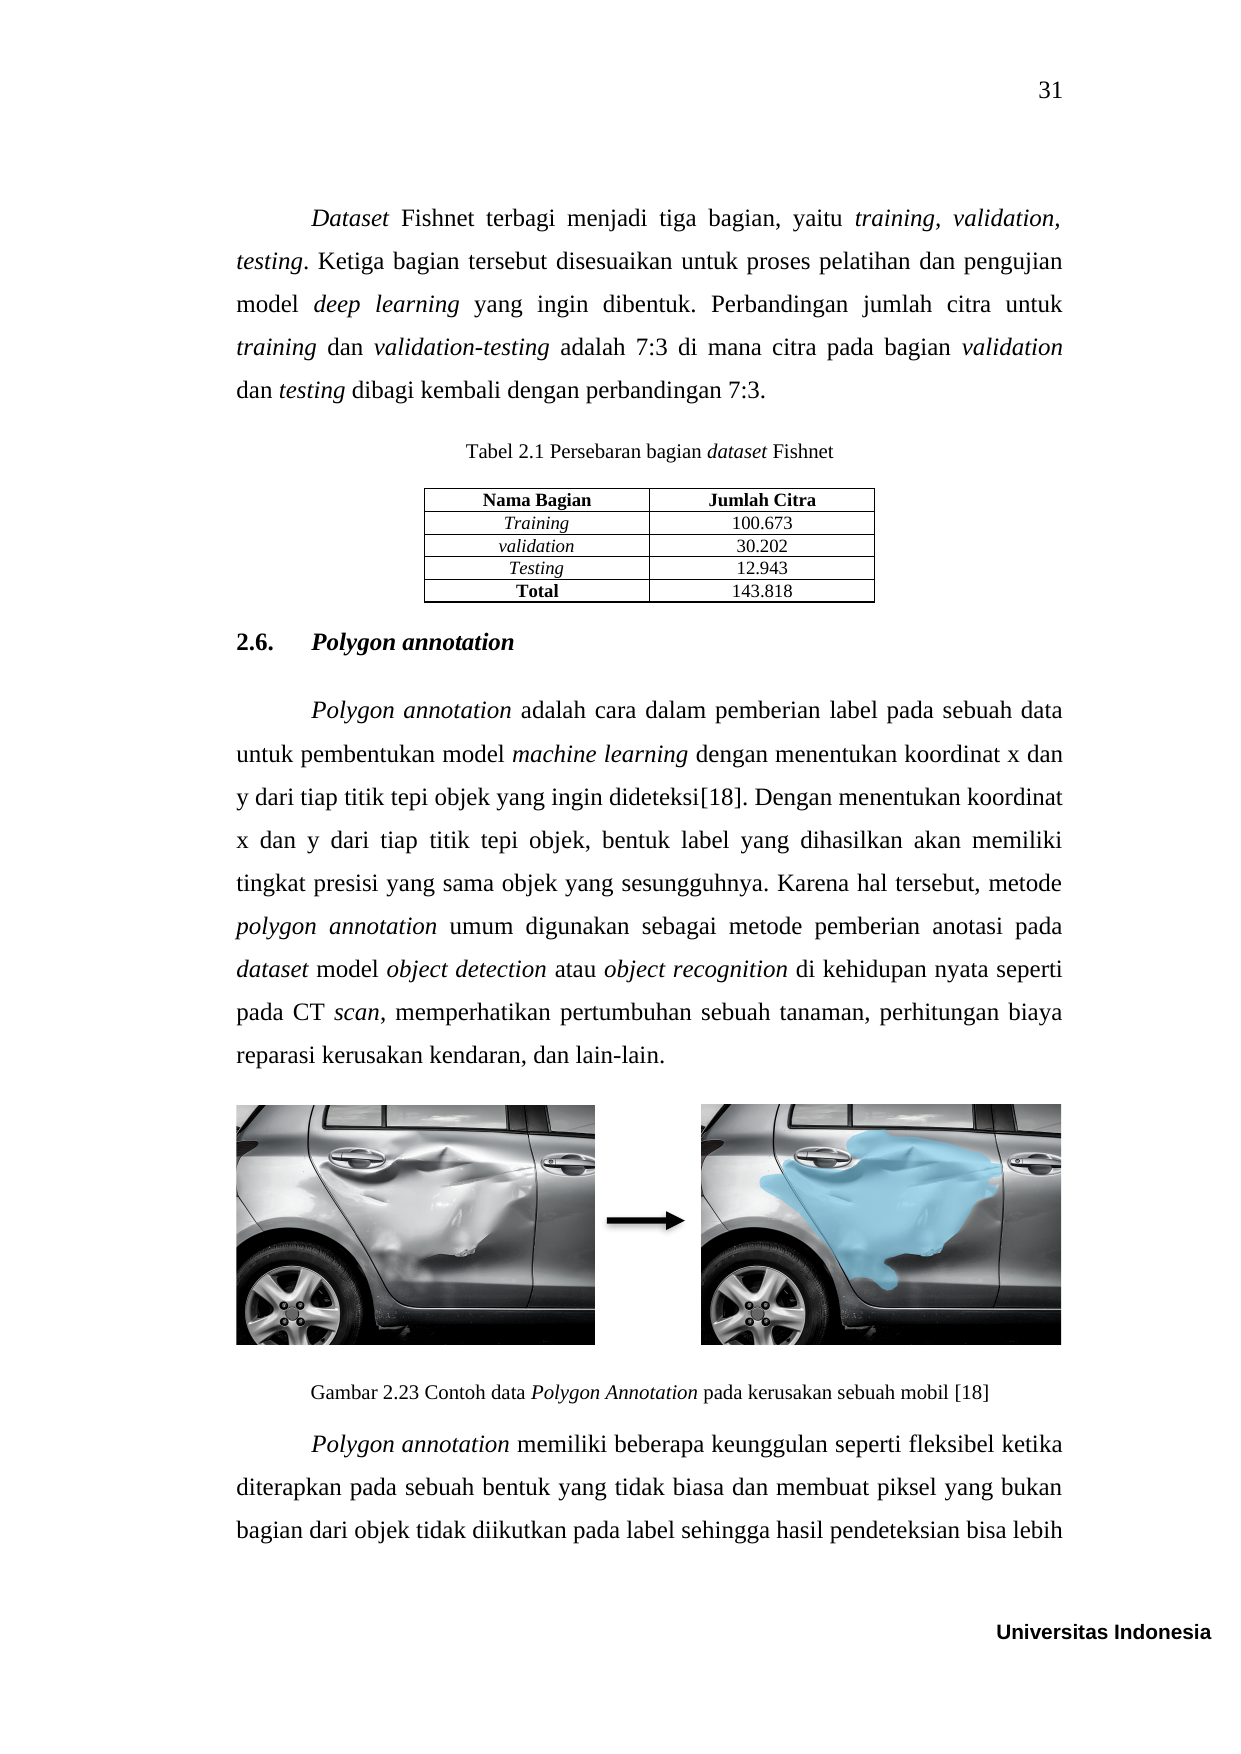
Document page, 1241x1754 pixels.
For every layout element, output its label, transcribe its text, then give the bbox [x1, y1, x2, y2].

table_cell validation [425, 535, 649, 556]
table_header Nama Bagian [425, 489, 649, 511]
picture [701, 1104, 1062, 1345]
table_cell Total [425, 580, 649, 601]
table_cell 30.202 [650, 535, 874, 556]
text Tabel 2.1 Persebaran bagian dataset Fishnet [236, 439, 1063, 463]
picture [236, 1105, 595, 1345]
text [236, 1429, 1063, 1544]
text Polygon annotation adalah cara dalam pemberian label pada sebuah data untuk pembentukan model machine learning dengan menentukan koordinat x dan y dari tiap titik tepi objek yang ingin dideteksi. Dengan menentukan koordinat x dan y dari tiap titik tepi objek, bentuk label yang dihasilkan akan memiliki tingkat presisi yang sama objek yang sesungguhnya. Karena hal tersebut, metode polygon annotation umum digunakan sebagai metode pemberian anotasi pada dataset model object detection atau object recognition di kehidupan nyata seperti pada CT scan, memperhatikan pertumbuhan sebuah tanaman, perhitungan biaya reparasi kerusakan kendaran, dan lain-lain. [236, 696, 1063, 1069]
table_cell Training [425, 512, 649, 533]
table_cell 12.943 [650, 557, 874, 579]
table_cell 143.818 [650, 580, 874, 601]
text Dataset Fishnet terbagi menjadi tiga bagian, yaitu training, validation, testing. Ketiga bagian tersebut disesuaikan untuk proses pelatihan dan pengujian model deep learning yang ingin dibentuk. Perbandingan jumlah citra untuk training dan validation-testing adalah 7:3 di mana citra pada bagian validation dan testing dibagi kembali dengan perbandingan 7:3. [236, 203, 1063, 404]
table_cell Testing [425, 557, 649, 579]
subtitle Polygon annotation [236, 627, 1063, 656]
table_header Jumlah Citra [650, 489, 874, 511]
table_cell 100.673 [650, 512, 874, 533]
text Gambar 2.23 Contoh data Polygon Annotation pada kerusakan sebuah mobil [236, 1380, 1063, 1404]
